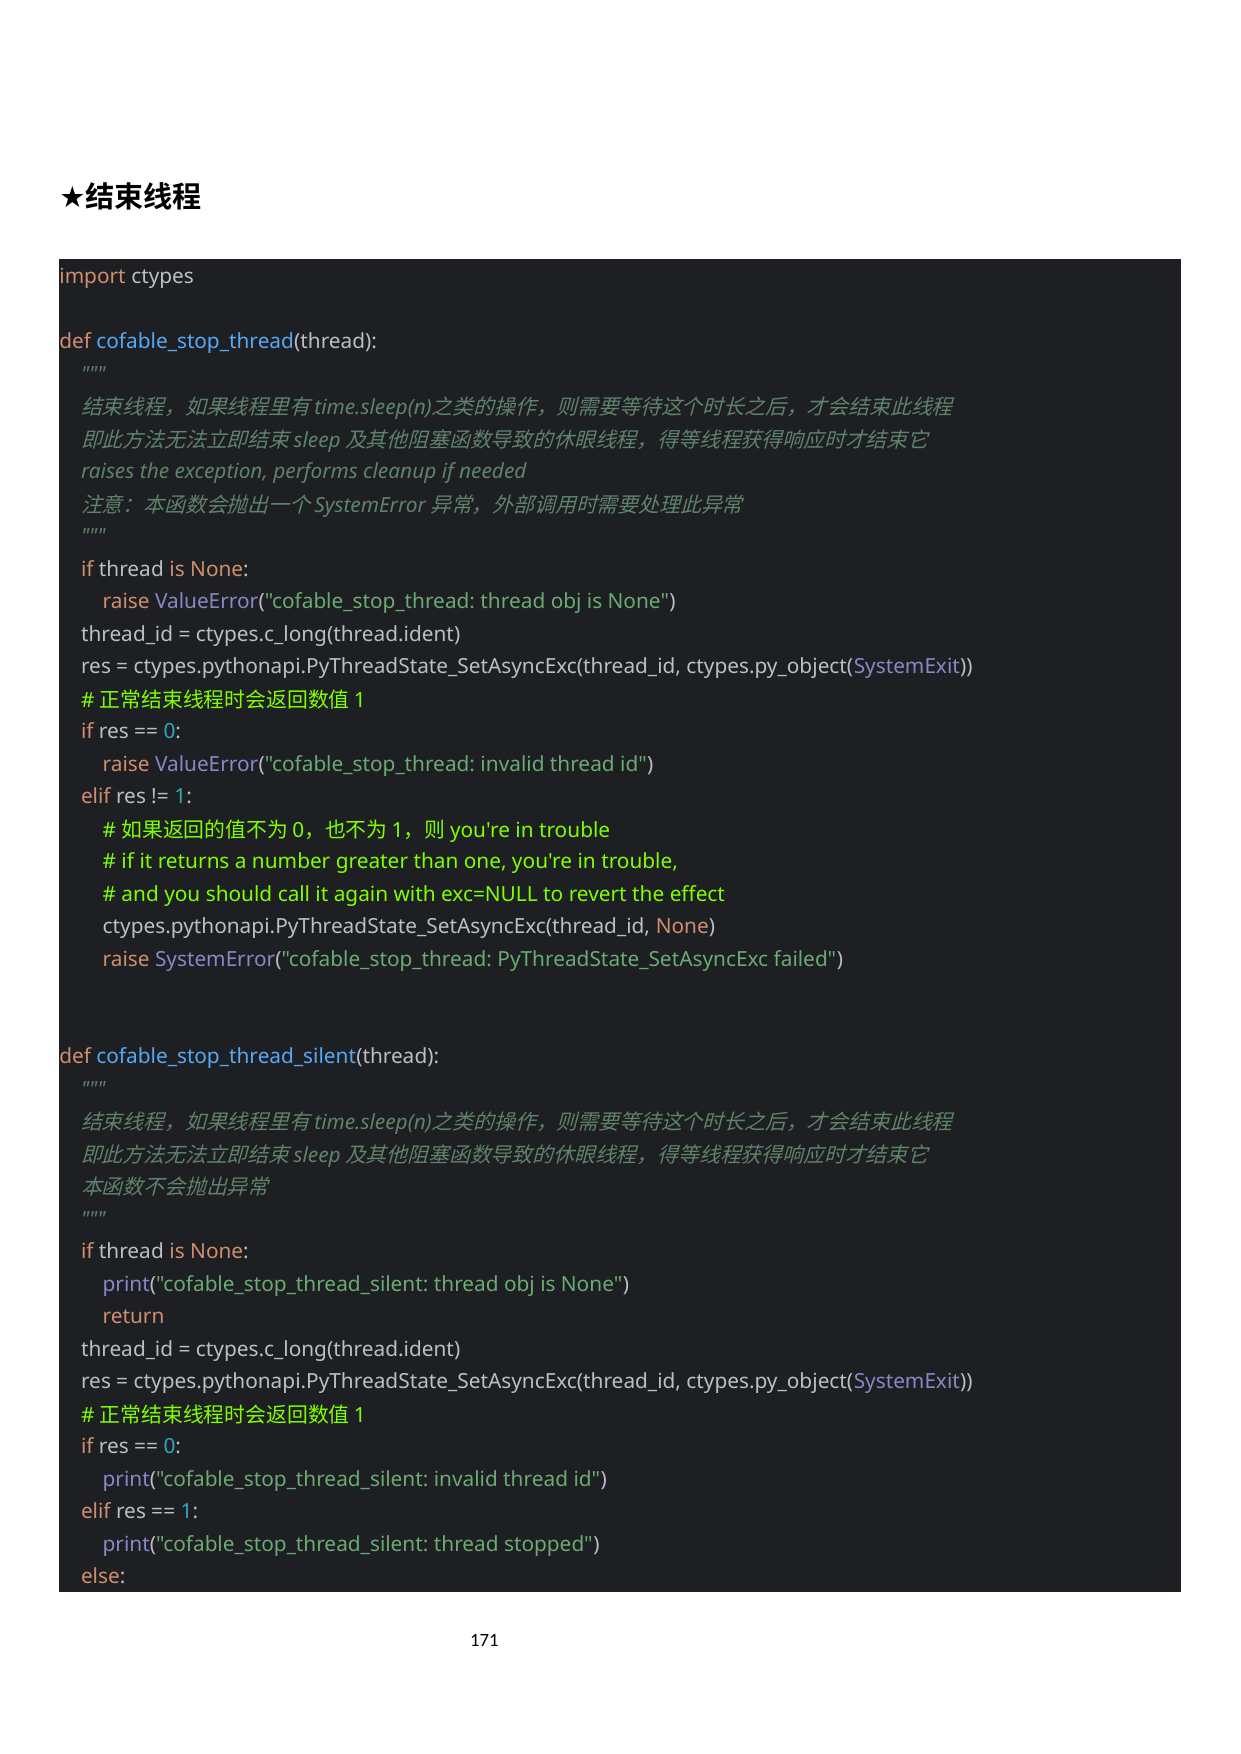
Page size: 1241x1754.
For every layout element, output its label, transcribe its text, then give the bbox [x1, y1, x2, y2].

text ★结束线程 [59, 162, 1181, 227]
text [59, 259, 1181, 1592]
